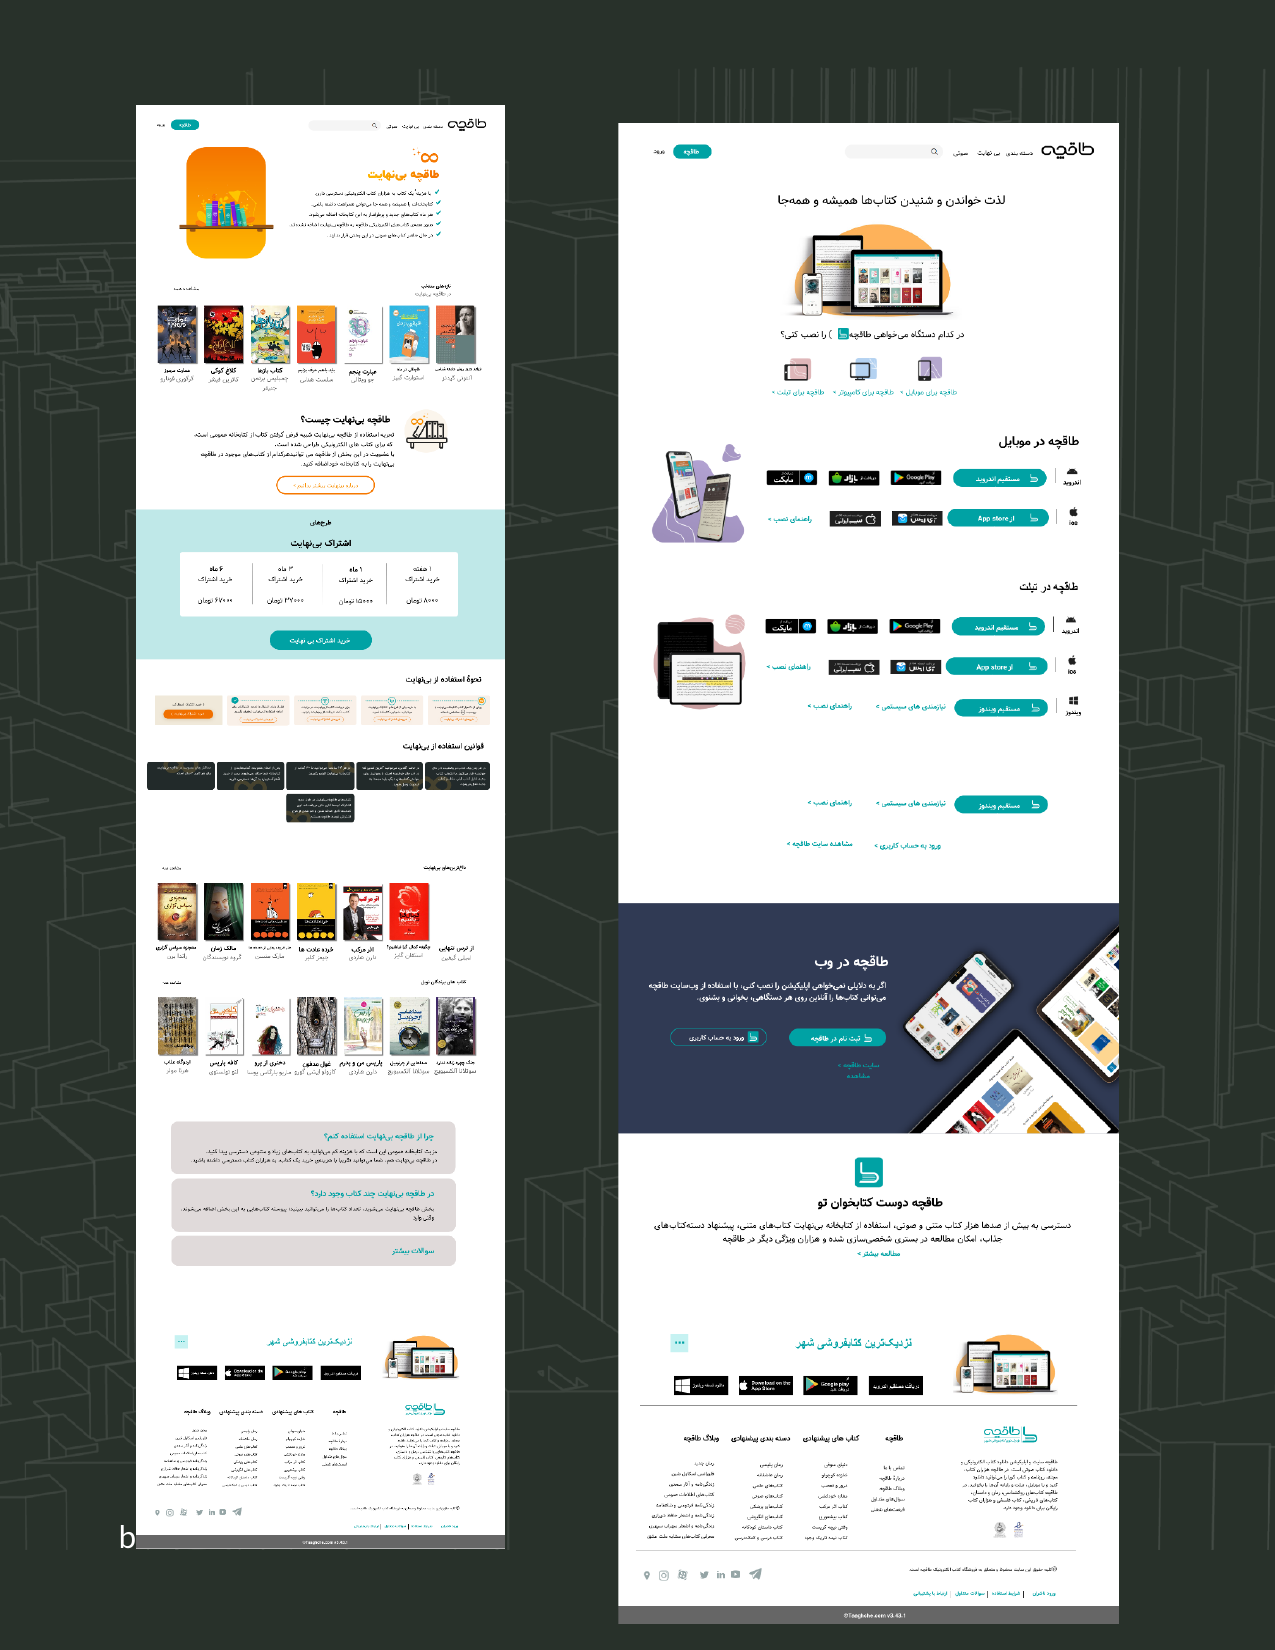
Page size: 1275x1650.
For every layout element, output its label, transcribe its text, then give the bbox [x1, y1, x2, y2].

text b [112, 105, 1162, 1555]
picture [0, 22, 1275, 1624]
